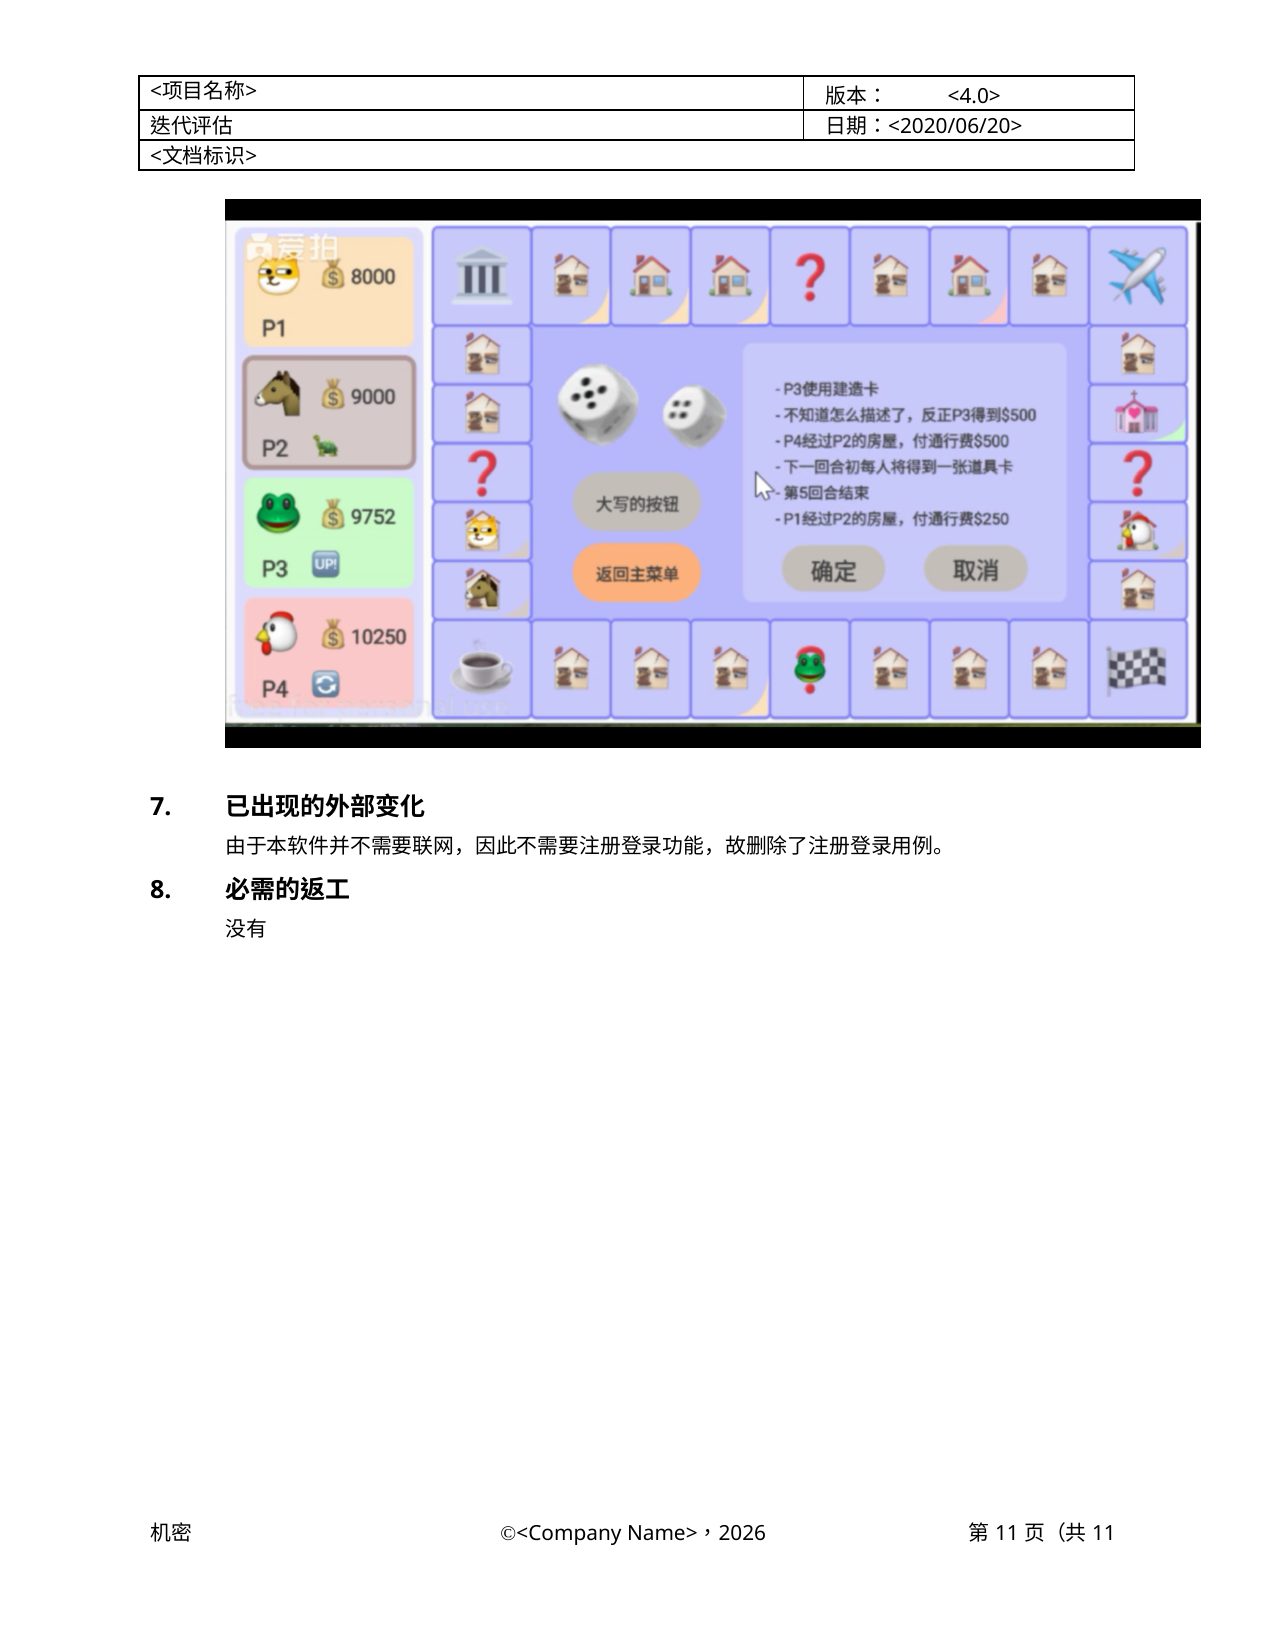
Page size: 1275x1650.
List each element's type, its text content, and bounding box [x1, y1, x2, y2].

text 没有 [225, 912, 1125, 943]
picture [225, 199, 1201, 748]
subtitle 已出现的外部变化 [150, 789, 1125, 823]
text 由于本软件并不需要联网，因此不需要注册登录功能，故删除了注册登录用例。 [225, 829, 1125, 859]
subtitle 必需的返工 [150, 872, 1125, 906]
